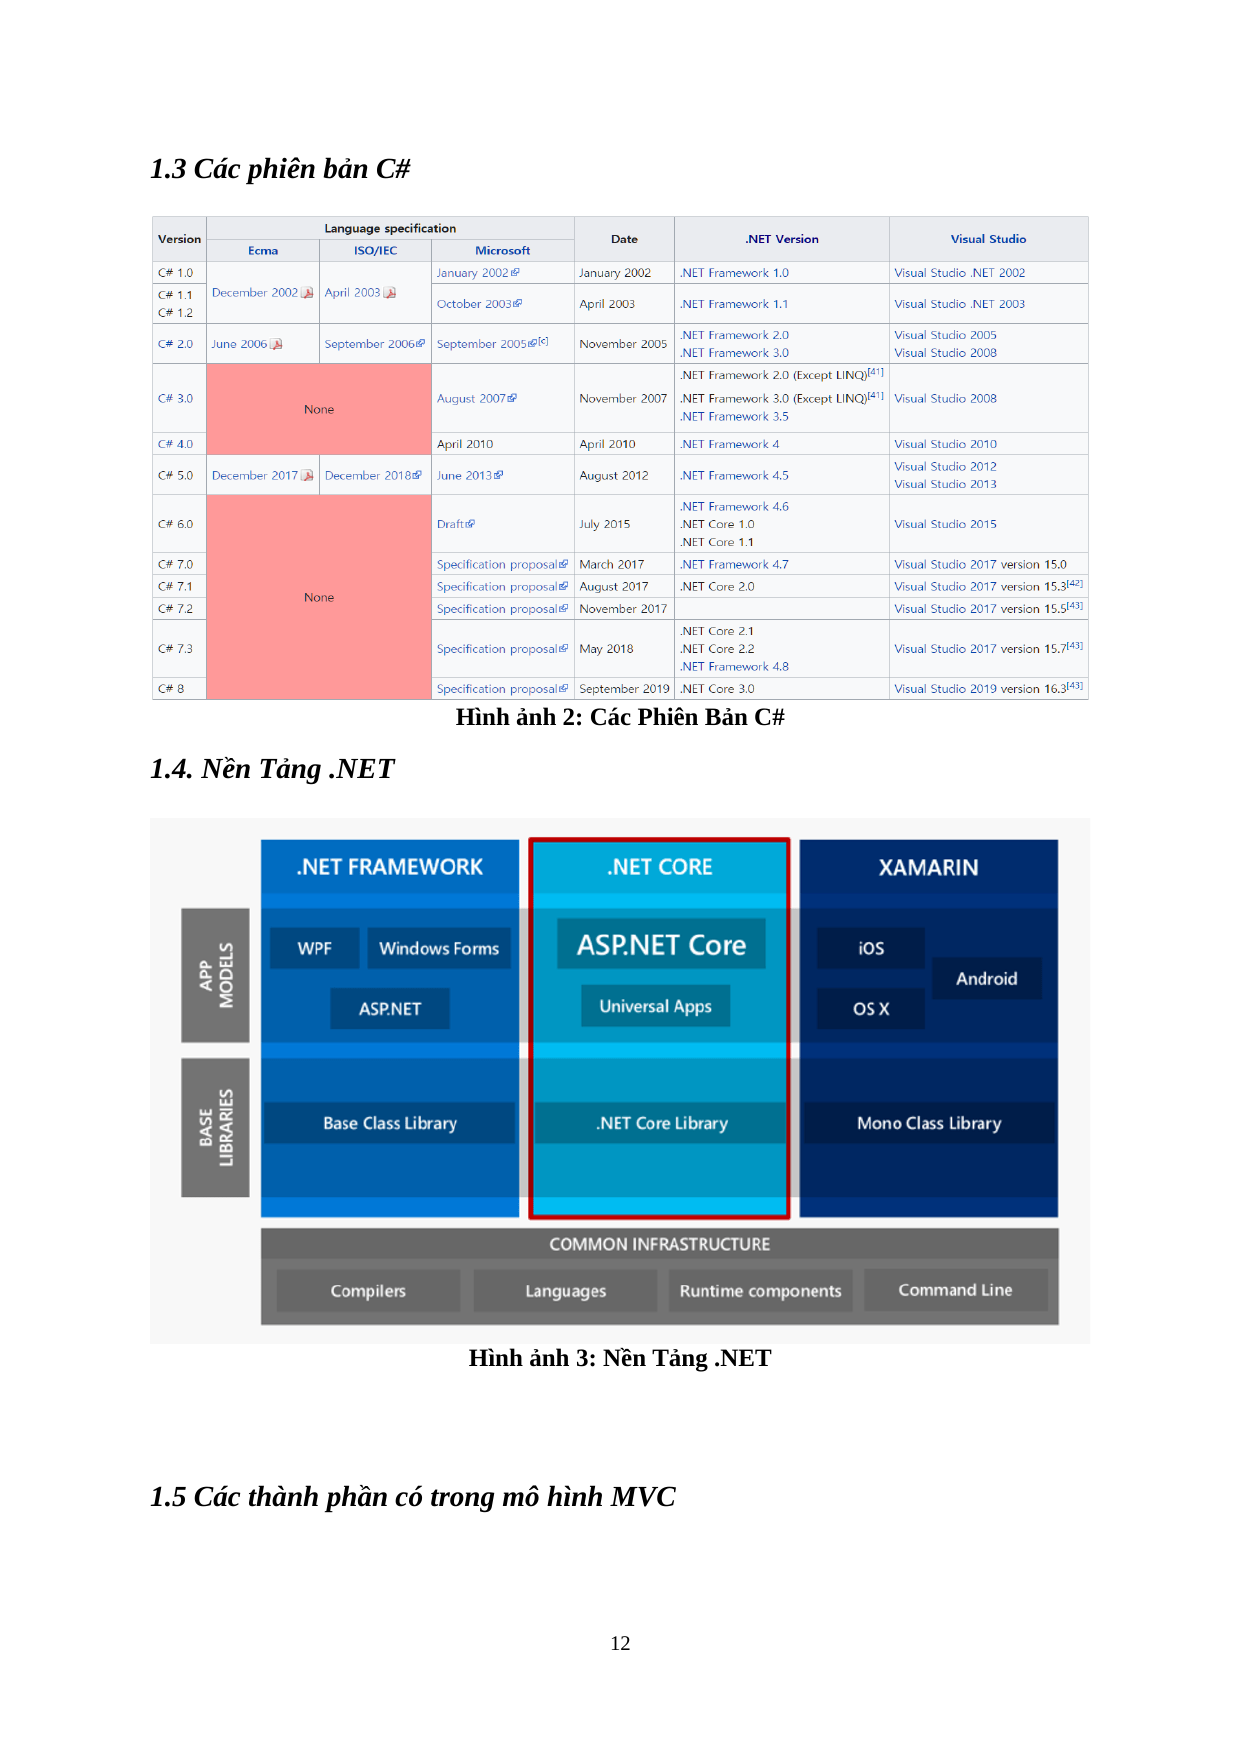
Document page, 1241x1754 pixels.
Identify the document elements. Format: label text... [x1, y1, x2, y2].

picture [150, 818, 1091, 1344]
picture [150, 213, 1091, 702]
subtitle 1.5 Các thành phần có trong mô hình MVC [150, 1479, 1090, 1512]
subtitle 1.3 Các phiên bản C# [150, 151, 1090, 184]
text Hình ảnh 2: Các Phiên Bản C# [150, 702, 1090, 731]
text Hình ảnh 3: Nền Tảng .NET [150, 1344, 1090, 1372]
subtitle 1.4. Nền Tảng .NET [150, 752, 1090, 785]
